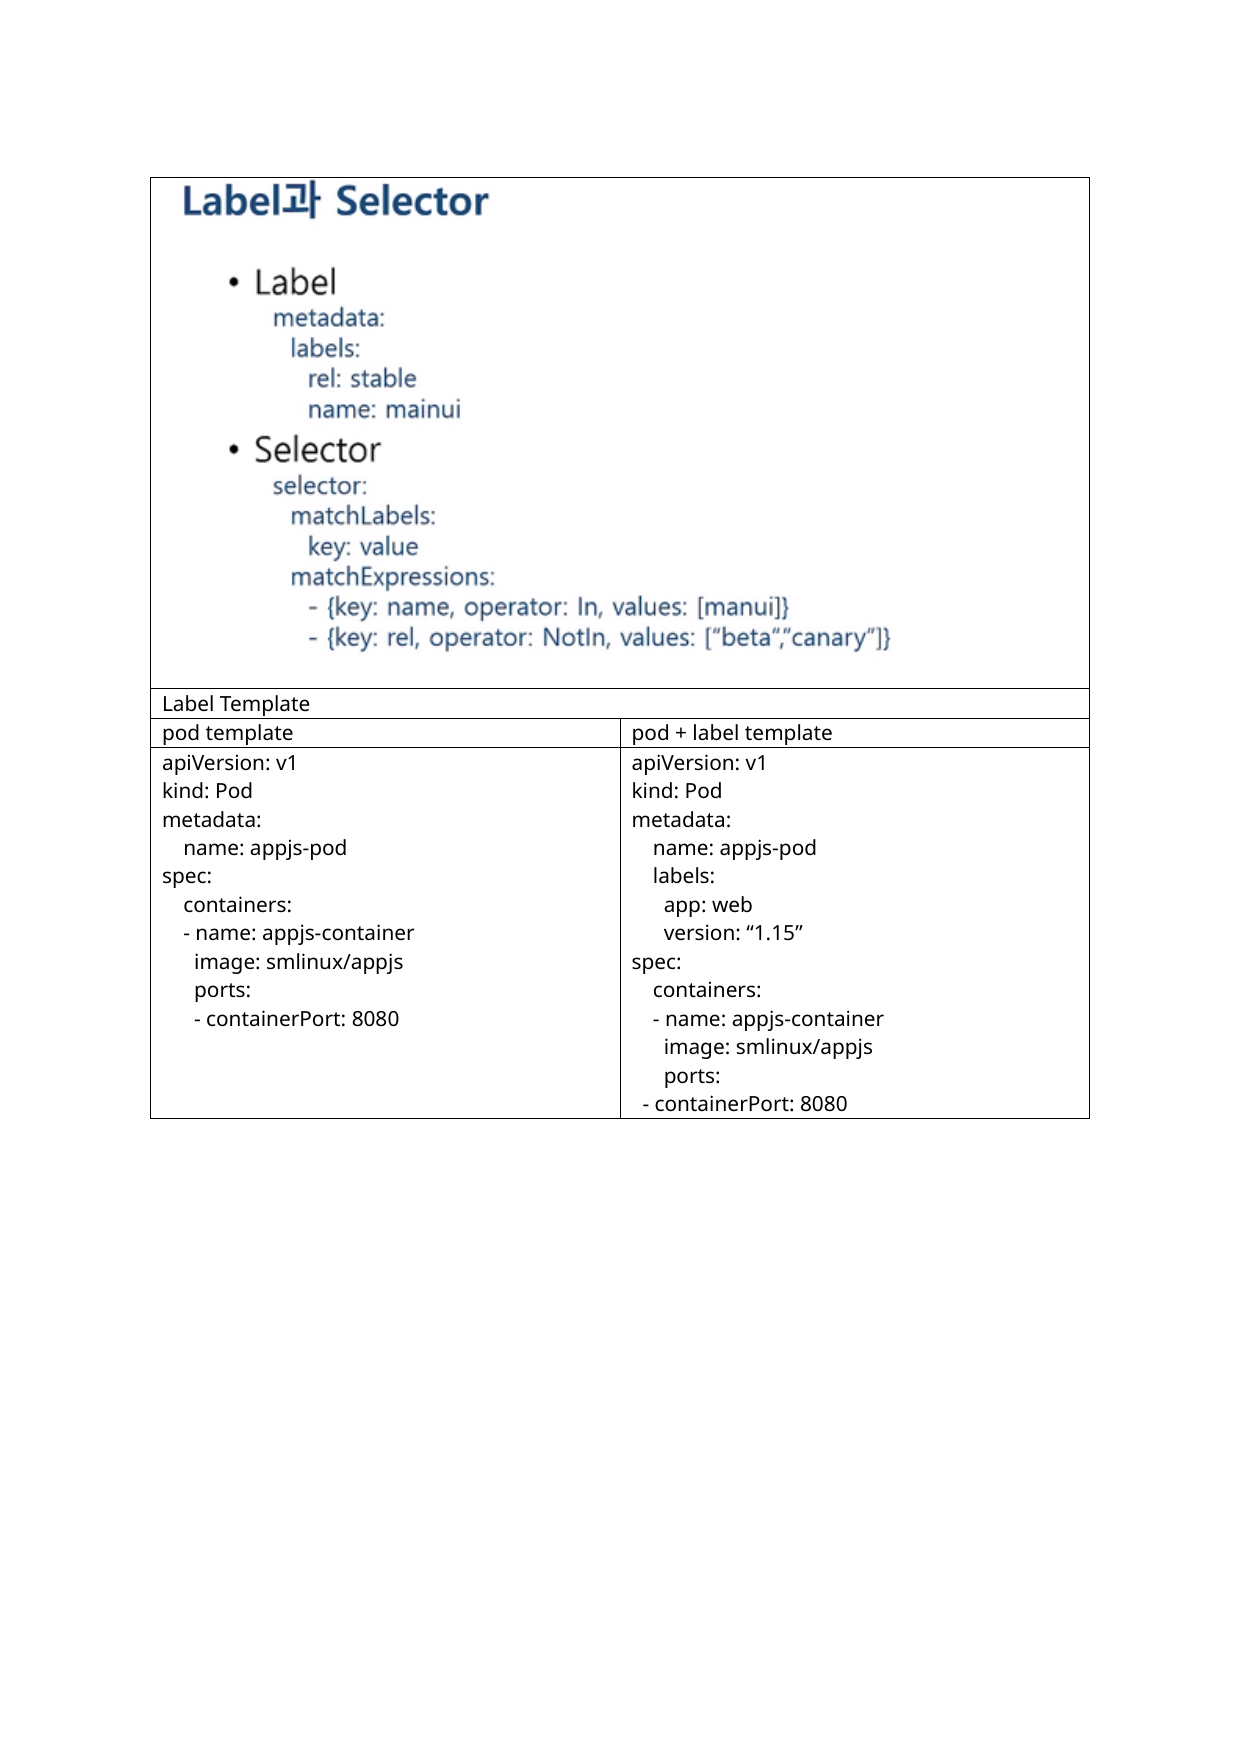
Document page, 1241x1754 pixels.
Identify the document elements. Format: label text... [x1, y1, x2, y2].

picture [161, 178, 903, 660]
table_cell pod + label template [621, 719, 1089, 747]
table_cell apiVersion: v1 kind: Pod metadata: name: appjs-pod labels: app: web version: “1.15” spec: containers: - name: appjs-container image: smlinux/appjs ports: - containerPort: 8080 [621, 748, 1089, 1118]
table_cell pod template [151, 719, 620, 747]
table_cell apiVersion: v1 kind: Pod metadata: name: appjs-pod spec: containers: - name: appjs-container image: smlinux/appjs ports: - containerPort: 8080 [151, 748, 620, 1118]
table_cell Label Template [151, 689, 1089, 717]
table_header node를 포함하여 pod, deployment 등 모든 리소스에 할당 리소스의 특성을 분류하고, Selector를 이용해서 선택 Key-value 한쌍으로 적용 [151, 178, 1089, 688]
